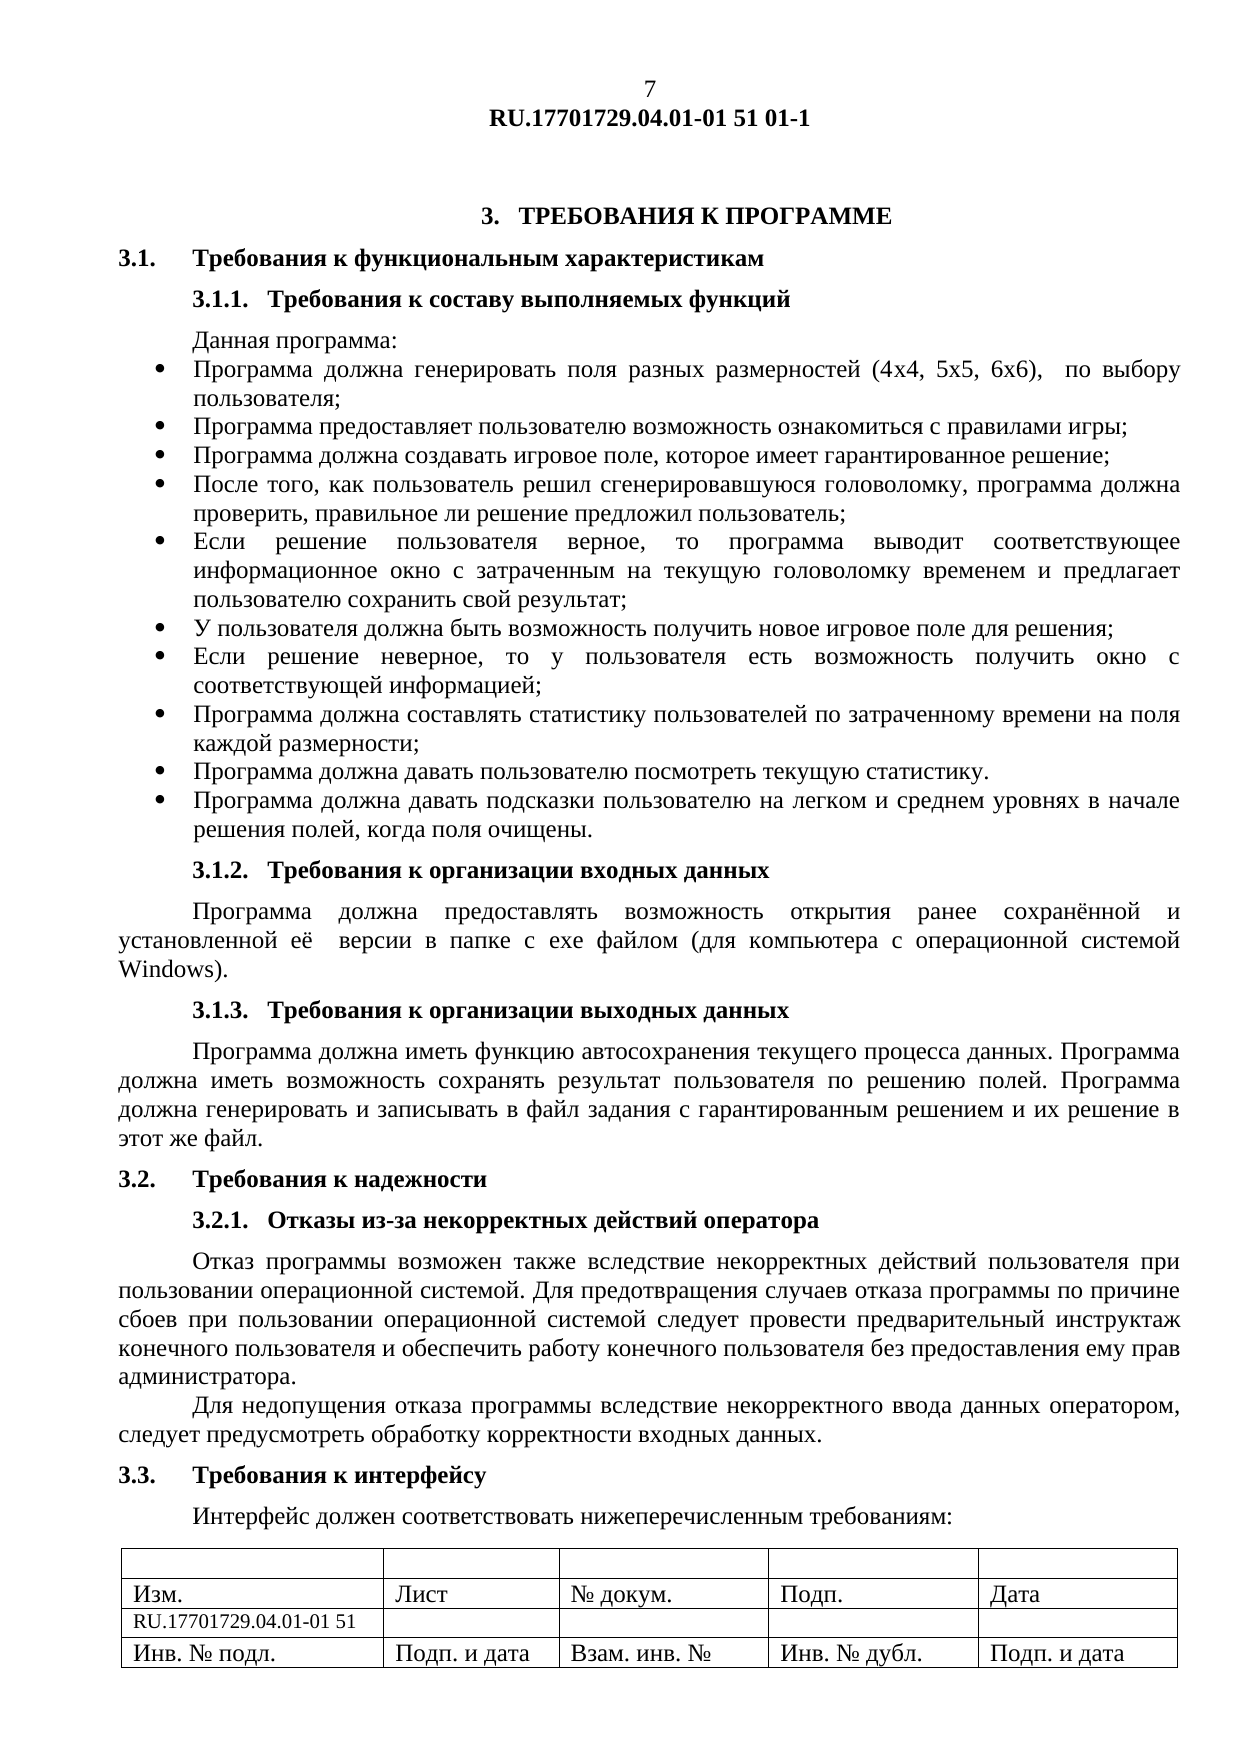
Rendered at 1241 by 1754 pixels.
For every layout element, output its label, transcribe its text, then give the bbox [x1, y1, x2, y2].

text Для недопущения отказа программы вследствие некорректного ввода данных оператором, следует предусмотреть обработку корректности входных данных. [118, 1390, 1181, 1448]
list Если решение неверное, то у пользователя есть возможность получить окно с соответствующей информацией; [156, 641, 1181, 699]
subtitle Требования к интерфейсу [118, 1460, 1181, 1489]
text Отказ программы возможен также вследствие некорректных действий пользователя при пользовании операционной системой. Для предотвращения случаев отказа программы по причине сбоев при пользовании операционной системой следует провести предварительный инструктаж конечного пользователя и обеспечить работу конечного пользователя без предоставления ему прав администратора. [118, 1246, 1181, 1390]
list У пользователя должна быть возможность получить новое игровое поле для решения; [156, 613, 1181, 641]
text Программа должна предоставлять возможность открытия ранее сохранённой и установленной её версии в папке с exe файлом (для компьютера с операционной системой Windows). [118, 896, 1181, 983]
subtitle Требования к составу выполняемых функций [192, 284, 1181, 313]
list После того, как пользователь решил сгенерировавшуюся головоломку, программа должна проверить, правильное ли решение предложил пользователь; [156, 469, 1181, 526]
list Программа должна генерировать поля разных размерностей (4x4, 5х5, 6х6), по выбору пользователя; [156, 354, 1181, 411]
subtitle Требования к организации входных данных [192, 855, 1181, 884]
list Программа должна составлять статистику пользователей по затраченному времени на поля каждой размерности; [156, 699, 1181, 756]
list Если решение пользователя верное, то программа выводит соответствующее информационное окно с затраченным на текущую головоломку временем и предлагает пользователю сохранить свой результат; [156, 526, 1181, 613]
list Программа должна давать пользователю посмотреть текущую статистику. [156, 756, 1181, 785]
subtitle Требования к надежности [118, 1164, 1181, 1193]
subtitle Отказы из-за некорректных действий оператора [192, 1205, 1181, 1234]
list Программа должна создавать игровое поле, которое имеет гарантированное решение; [156, 440, 1181, 469]
list Программа должна давать подсказки пользователю на легком и среднем уровнях в начале решения полей, когда поля очищены. [156, 785, 1181, 843]
subtitle Требования к функциональным характеристикам [118, 243, 1181, 271]
text Данная программа: [118, 325, 1181, 354]
text Интерфейс должен соответствовать нижеперечисленным требованиям: [118, 1501, 1181, 1530]
subtitle Требования к организации выходных данных [192, 995, 1181, 1024]
text Программа должна иметь функцию автосохранения текущего процесса данных. Программа должна иметь возможность сохранять результат пользователя по решению полей. Программа должна генерировать и записывать в файл задания с гарантированным решением и их решение в этот же файл. [118, 1036, 1181, 1151]
list Программа предоставляет пользователю возможность ознакомиться с правилами игры; [156, 411, 1181, 440]
subtitle ТРЕБОВАНИЯ К ПРОГРАММЕ [192, 201, 1181, 230]
